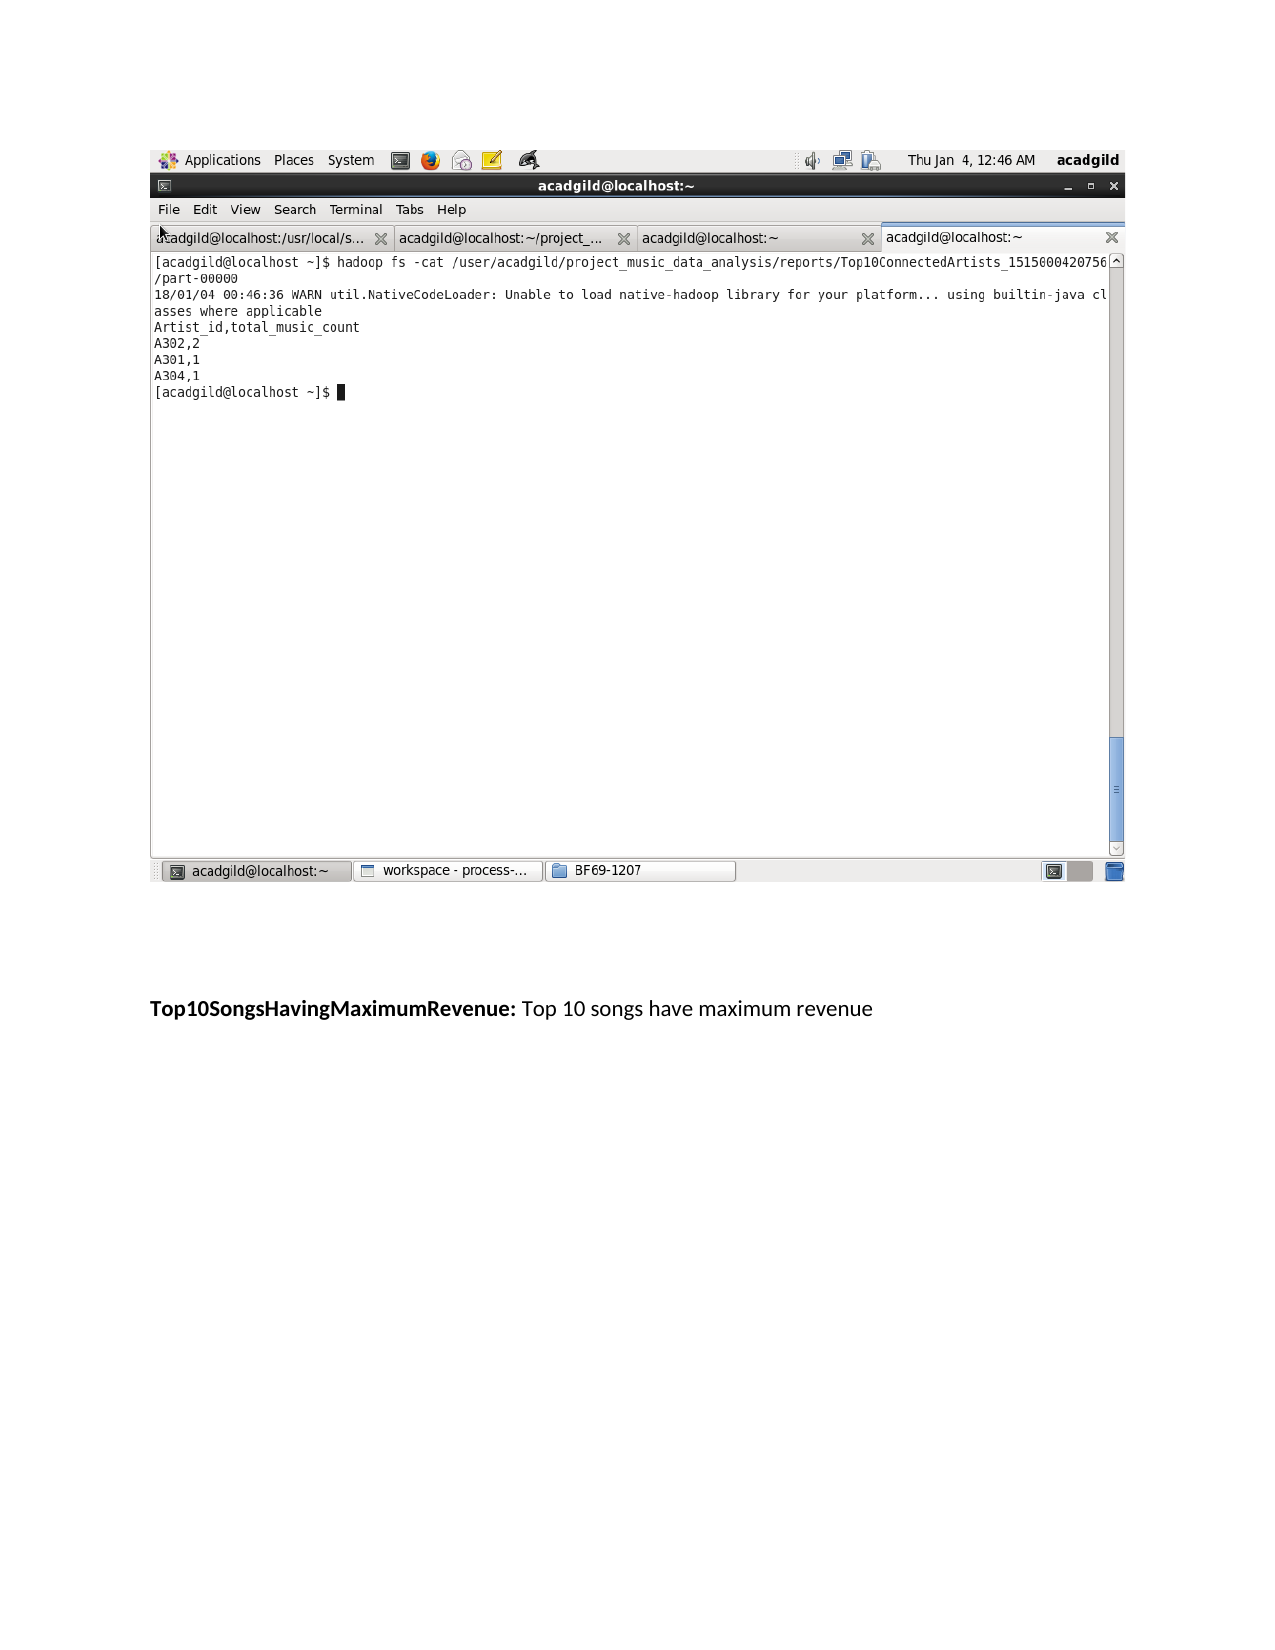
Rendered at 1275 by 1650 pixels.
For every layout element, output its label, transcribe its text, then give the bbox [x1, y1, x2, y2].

text Top10SongsHavingMaximumRevenue: Top 10 songs have maximum revenue [150, 994, 1125, 1022]
picture [150, 150, 1125, 882]
